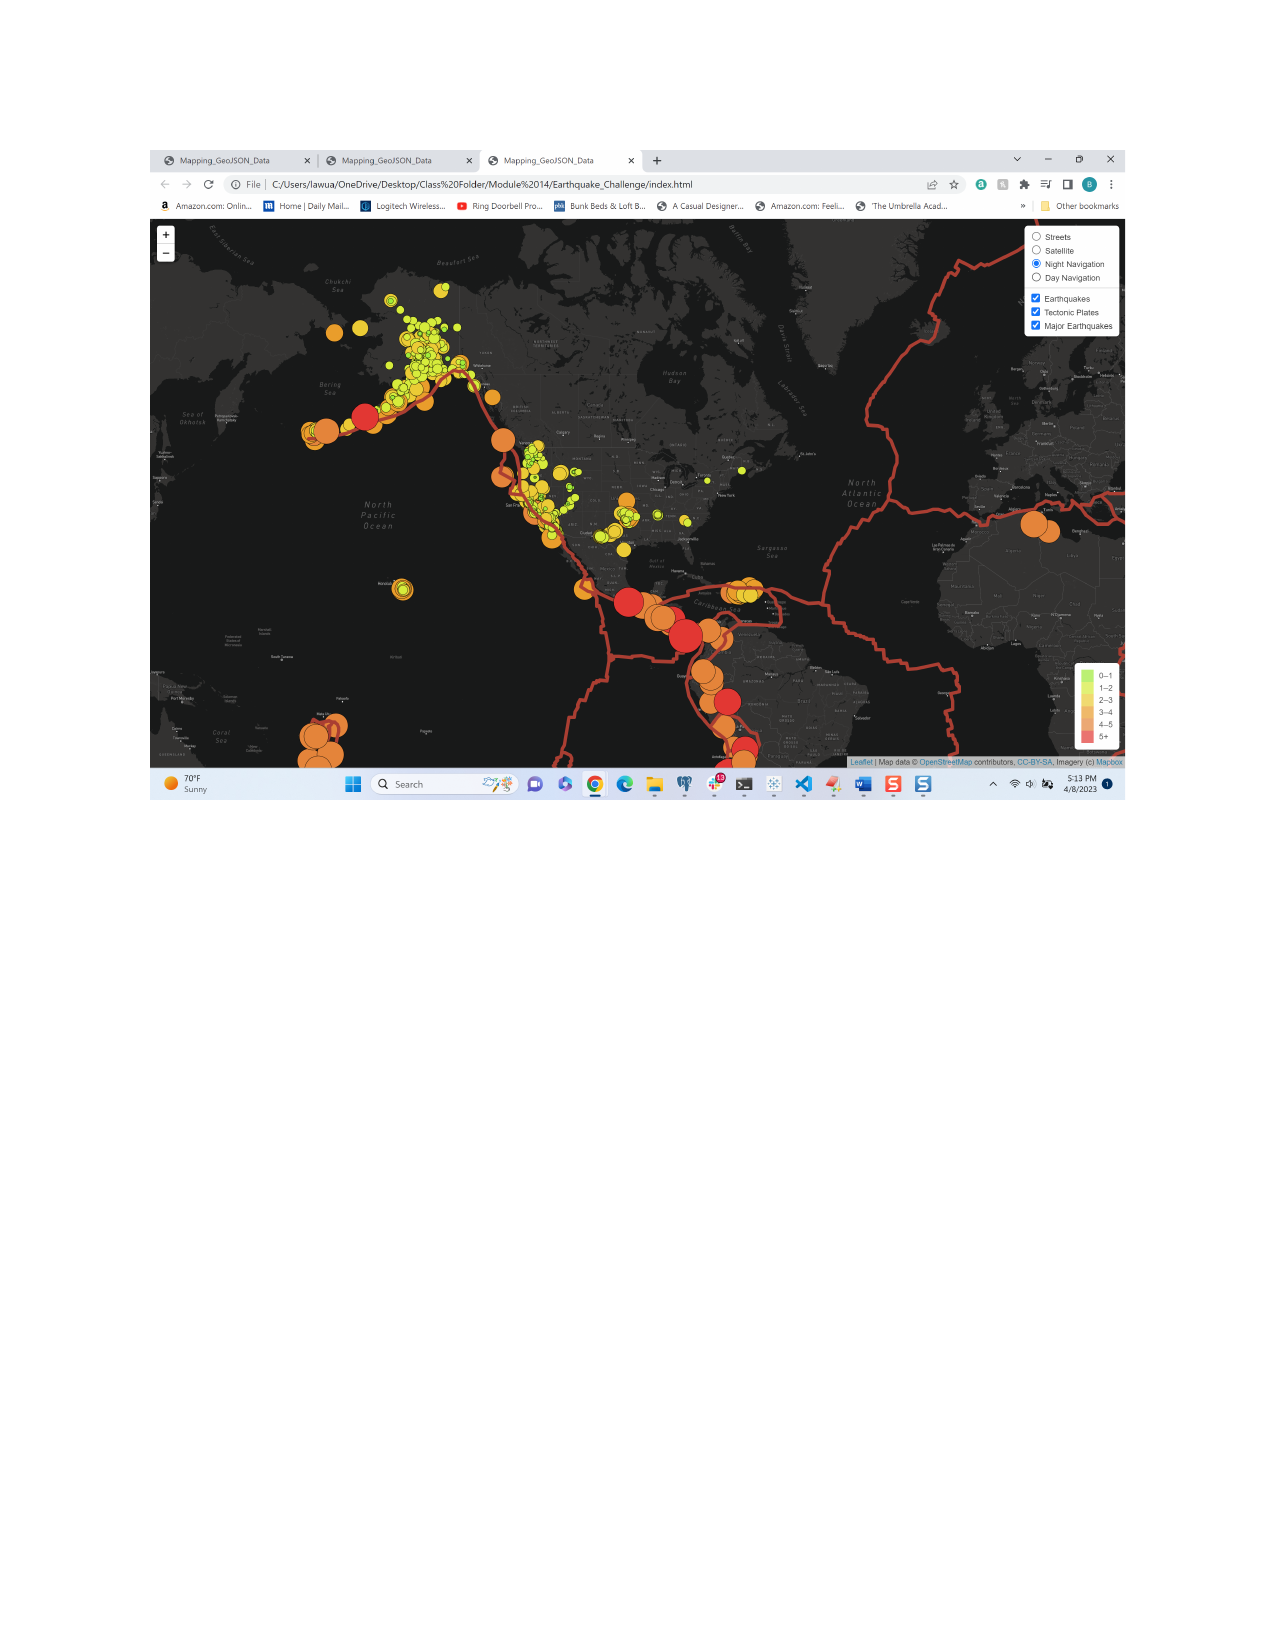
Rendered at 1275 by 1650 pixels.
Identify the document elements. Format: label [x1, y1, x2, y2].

picture [150, 150, 1125, 800]
